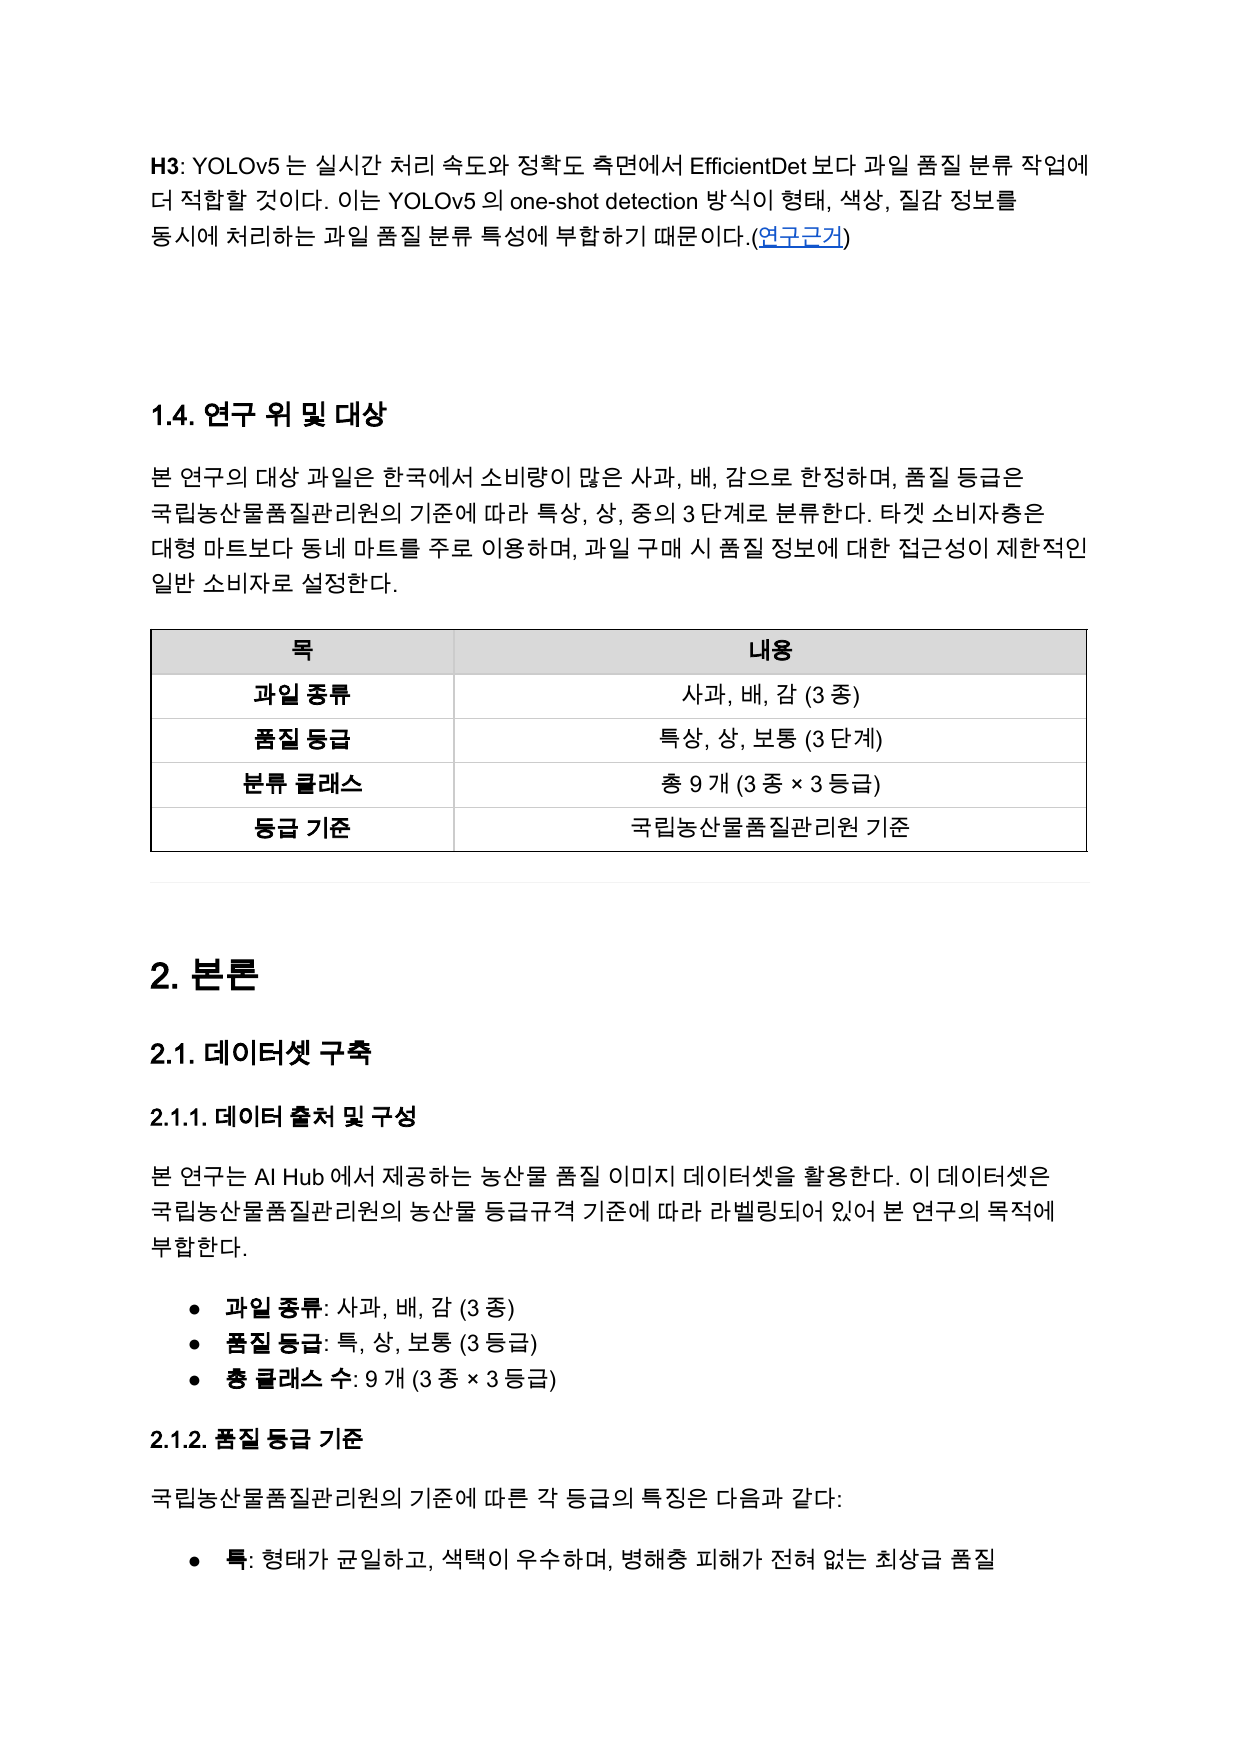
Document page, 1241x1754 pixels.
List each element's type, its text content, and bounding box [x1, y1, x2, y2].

table_cell [455, 763, 1086, 806]
table_cell [455, 675, 1086, 717]
table_cell [152, 675, 453, 717]
table_cell [455, 808, 1086, 851]
table_header [455, 630, 1086, 673]
table_cell [152, 719, 453, 762]
table_cell [152, 763, 453, 806]
table_header [152, 630, 453, 673]
table_cell [152, 808, 453, 851]
table_cell [455, 719, 1086, 762]
text H3연구근거) [150, 150, 1090, 251]
